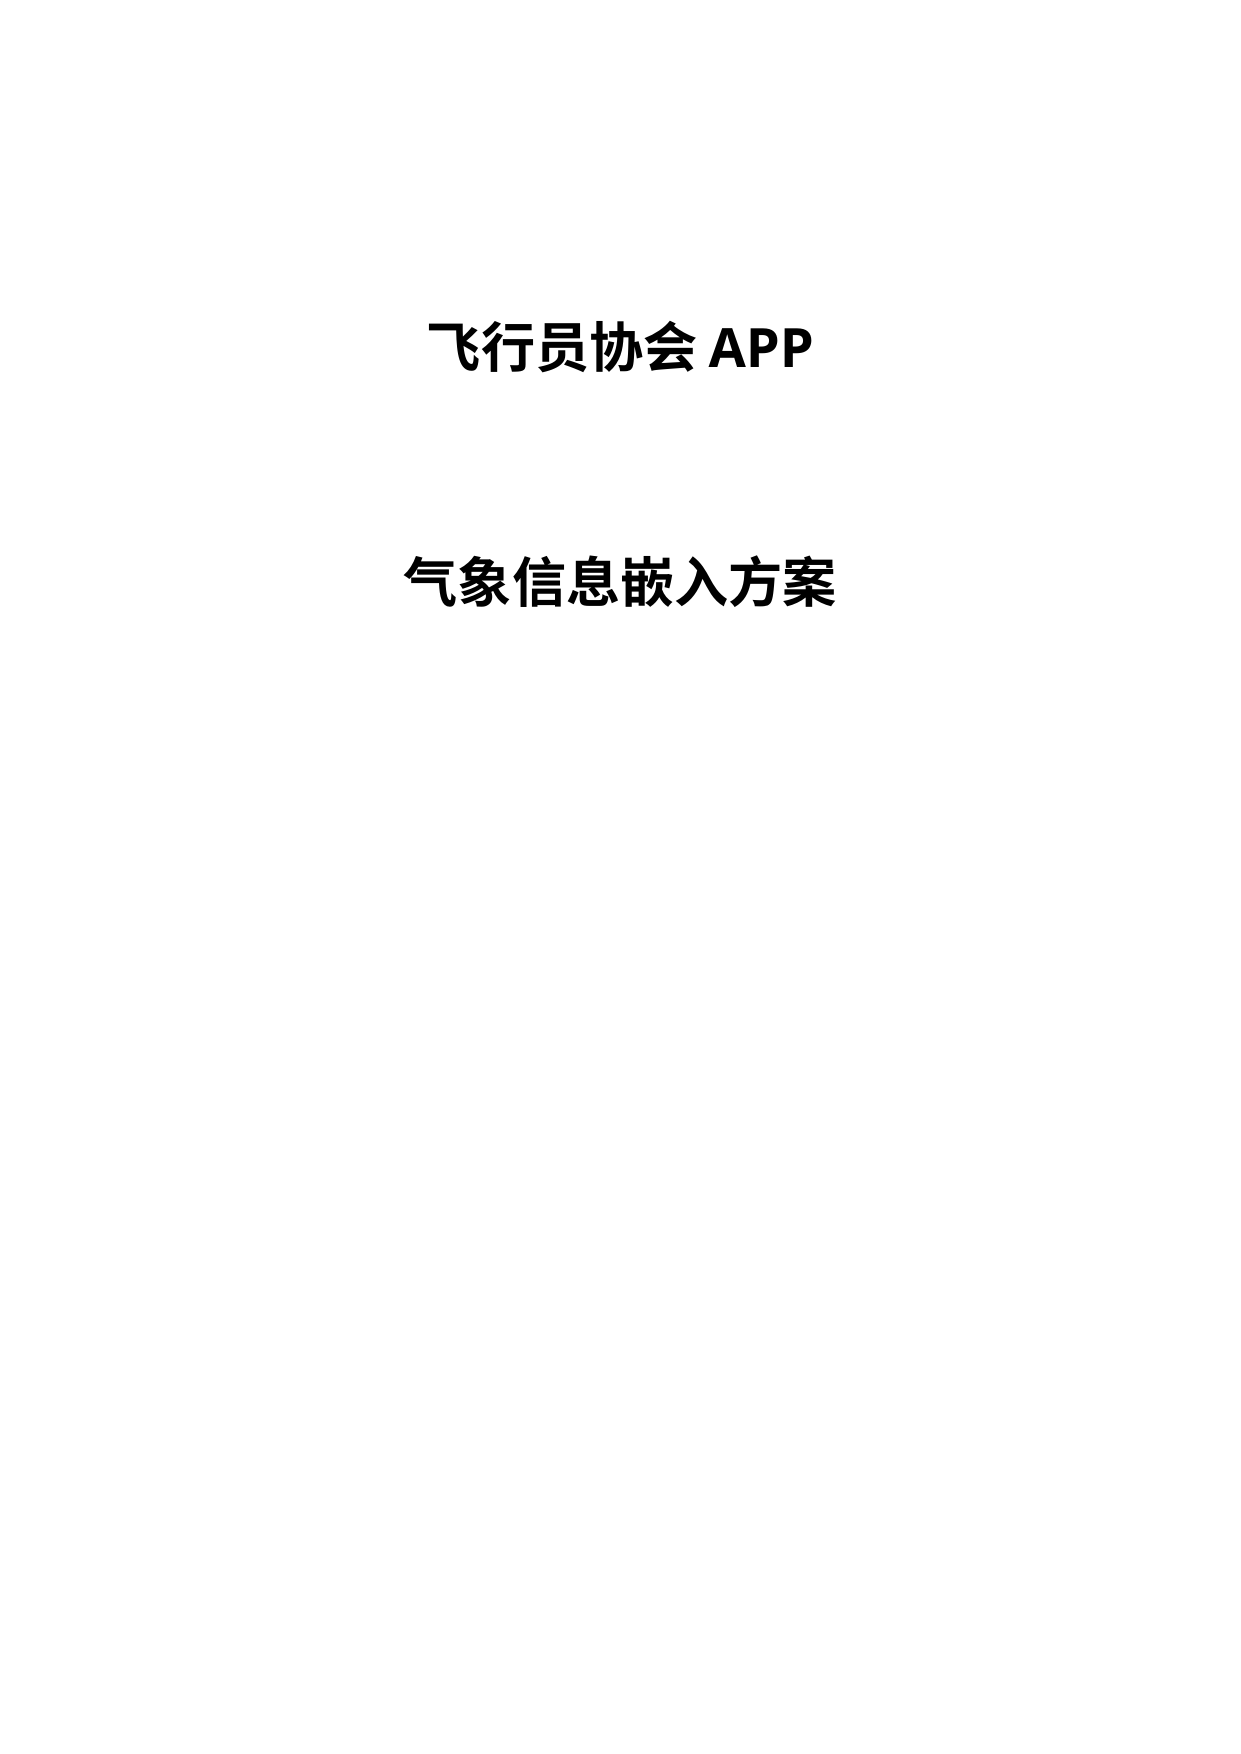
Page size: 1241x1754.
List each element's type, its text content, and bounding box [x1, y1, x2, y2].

subtitle 飞行员协会APP 气象信息嵌入方案 [187, 295, 1053, 627]
